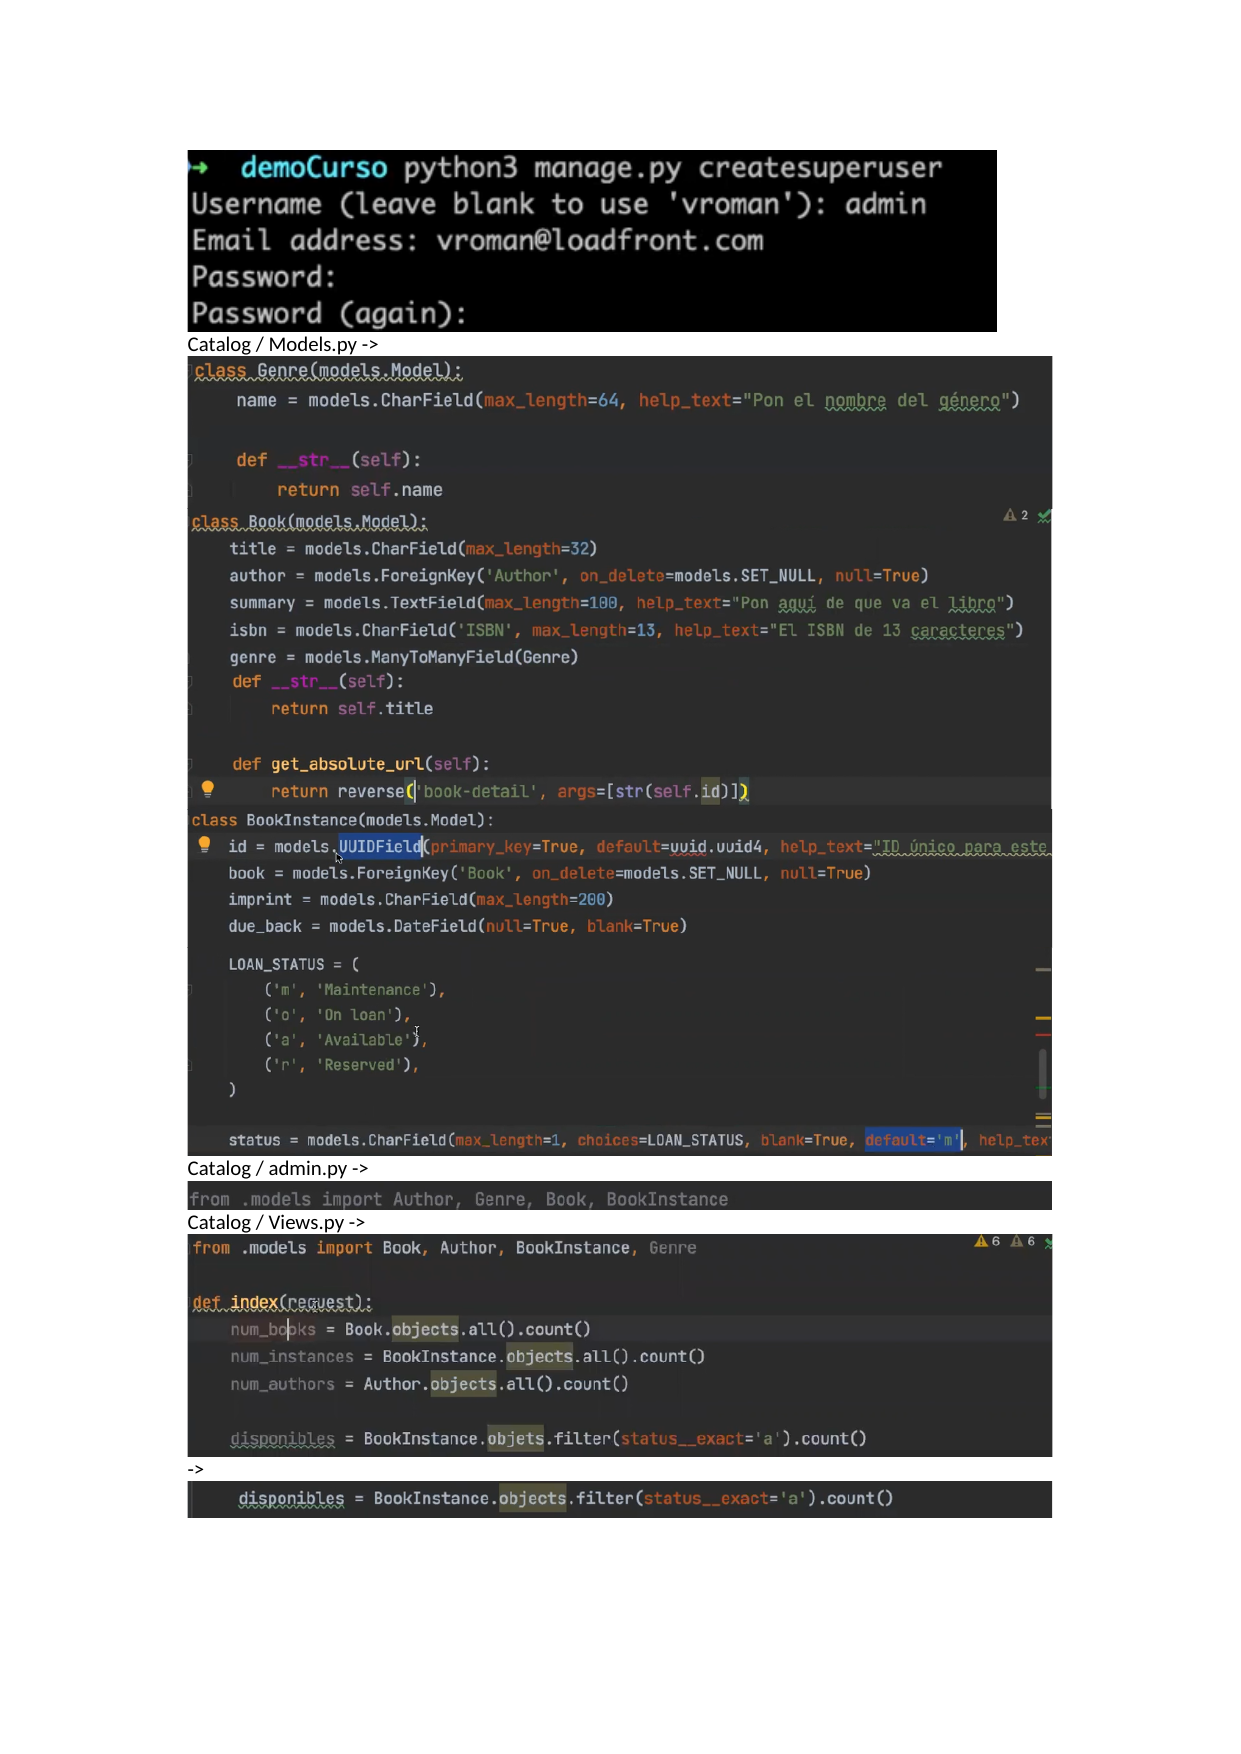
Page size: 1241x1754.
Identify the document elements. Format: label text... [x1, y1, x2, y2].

text Catalog / admin.py -> [187, 1156, 1053, 1181]
picture [187, 1181, 1052, 1210]
picture [187, 1234, 1053, 1457]
text Catalog / Views.py -> [187, 1209, 1053, 1234]
picture [187, 150, 997, 332]
text Catalog / Models.py -> [187, 331, 1053, 356]
text -> [187, 1457, 1053, 1481]
picture [187, 1481, 1053, 1518]
picture [187, 356, 1053, 1156]
